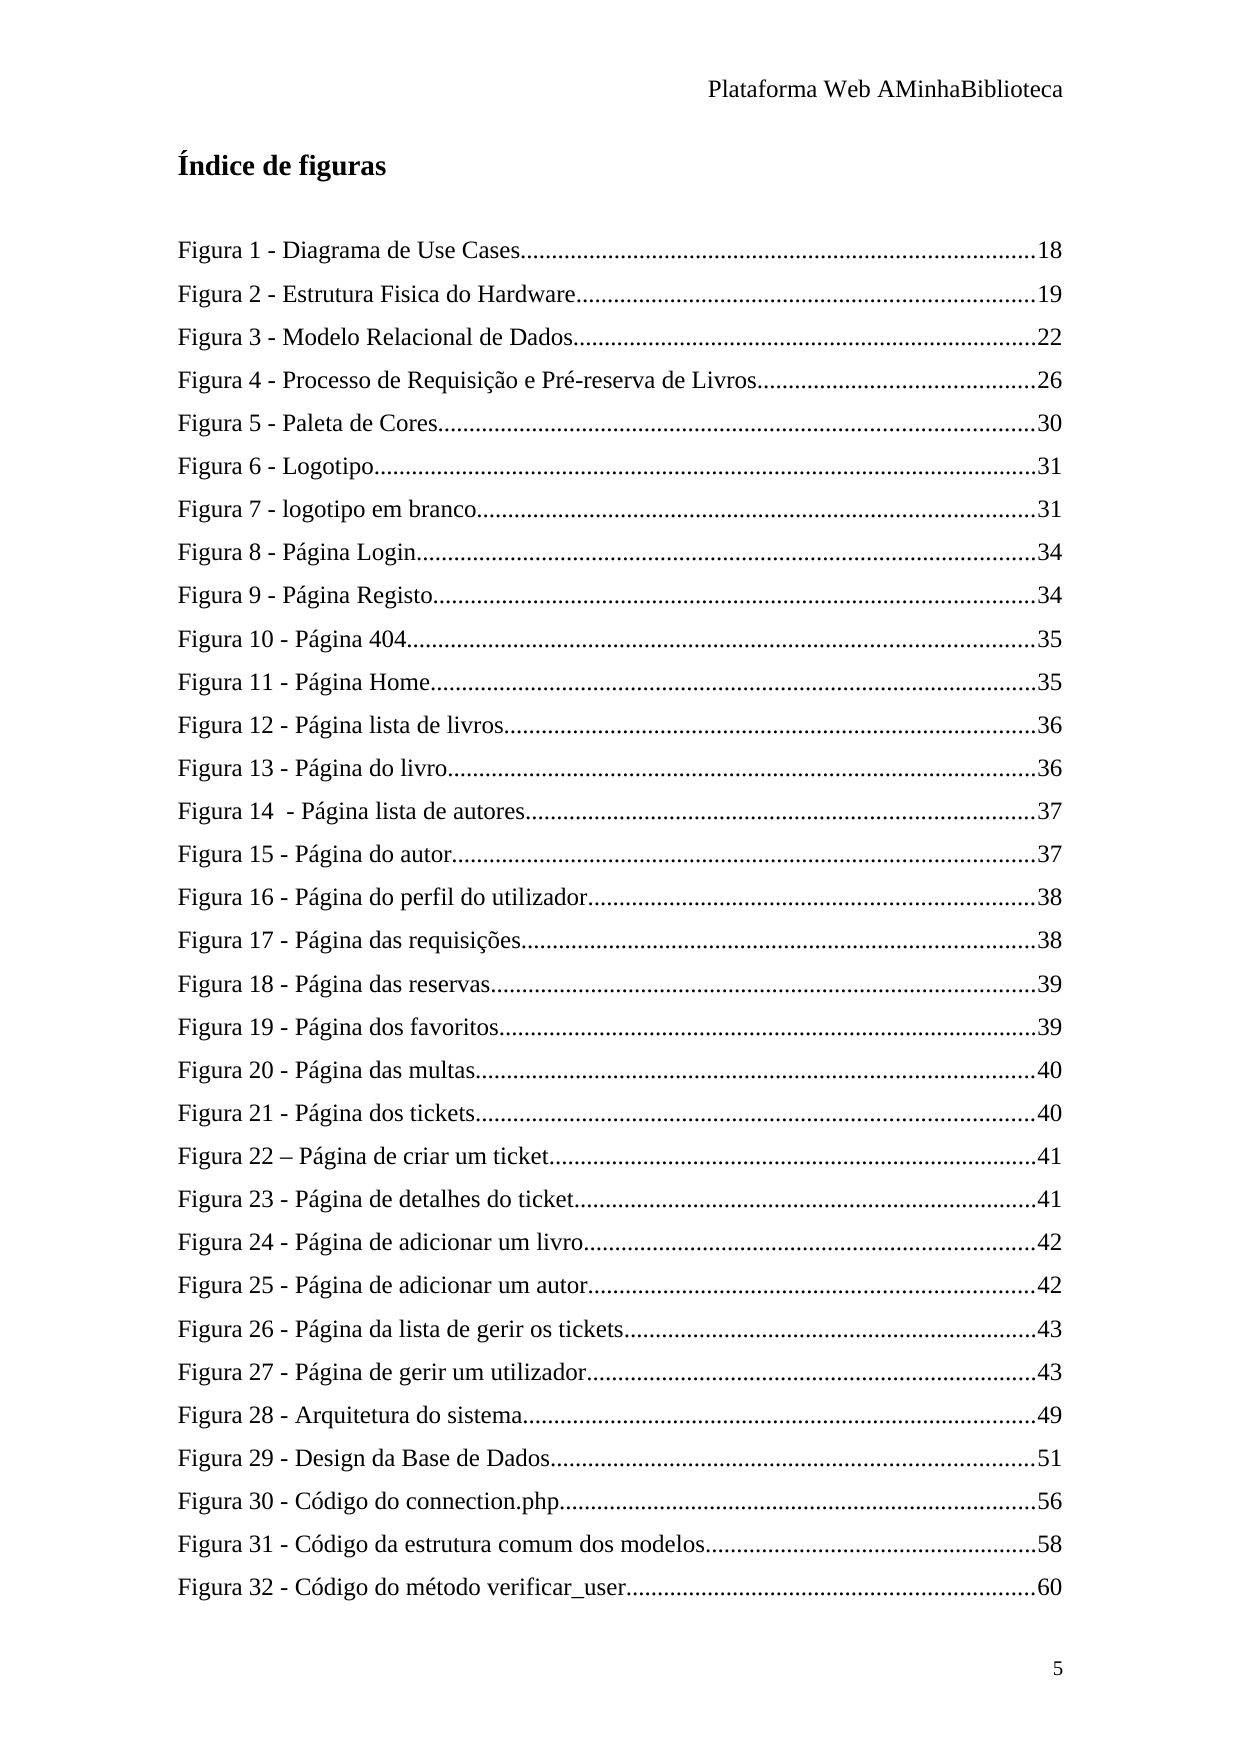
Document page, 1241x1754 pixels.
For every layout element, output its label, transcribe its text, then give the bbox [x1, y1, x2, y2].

text Figura 23 - Página de detalhes do ticket 41 [177, 1184, 1063, 1213]
text Figura 17 - Página das requisições 38 [177, 926, 1063, 954]
text Figura 22 – Página de criar um ticket 41 [177, 1141, 1063, 1170]
text Figura 18 - Página das reservas 39 [177, 969, 1063, 997]
text Índice de figuras [177, 148, 1063, 181]
text Figura 24 - Página de adicionar um livro 42 [177, 1227, 1063, 1256]
text Figura 10 - Página 404 35 [177, 624, 1063, 652]
text Figura 4 - Processo de Requisição e Pré-reserva de Livros 26 [177, 365, 1063, 394]
text Figura 20 - Página das multas 40 [177, 1055, 1063, 1084]
text Figura 15 - Página do autor 37 [177, 839, 1063, 868]
text Figura 30 - Código do connection.php 56 [177, 1486, 1063, 1515]
text Figura 13 - Página do livro 36 [177, 753, 1063, 782]
text Figura 27 - Página de gerir um utilizador 43 [177, 1357, 1063, 1386]
text Figura 16 - Página do perfil do utilizador 38 [177, 882, 1063, 911]
text Figura 5 - Paleta de Cores 30 [177, 408, 1063, 437]
text Figura 11 - Página Home 35 [177, 667, 1063, 696]
text Figura 25 - Página de adicionar um autor 42 [177, 1271, 1063, 1299]
text Figura 32 - Código do método verificar_user 60 [177, 1572, 1063, 1601]
text Figura 3 - Modelo Relacional de Dados 22 [177, 322, 1063, 351]
text Figura 12 - Página lista de livros 36 [177, 710, 1063, 739]
text Figura 29 - Design da Base de Dados 51 [177, 1443, 1063, 1472]
text Figura 28 - Arquitetura do sistema 49 [177, 1400, 1063, 1429]
text Figura 7 - logotipo em branco 31 [177, 494, 1063, 523]
text Figura 21 - Página dos tickets 40 [177, 1098, 1063, 1127]
text Figura 26 - Página da lista de gerir os tickets 43 [177, 1314, 1063, 1342]
text Figura 2 - Estrutura Fisica do Hardware 19 [177, 279, 1063, 307]
text Figura 8 - Página Login 34 [177, 537, 1063, 566]
text Figura 9 - Página Registo 34 [177, 581, 1063, 609]
text Figura 1 - Diagrama de Use Cases 18 [177, 236, 1063, 264]
text Figura 14 - Página lista de autores 37 [177, 796, 1063, 825]
text Figura 6 - Logotipo 31 [177, 451, 1063, 480]
text Figura 31 - Código da estrutura comum dos modelos 58 [177, 1529, 1063, 1558]
text Figura 19 - Página dos favoritos 39 [177, 1012, 1063, 1041]
